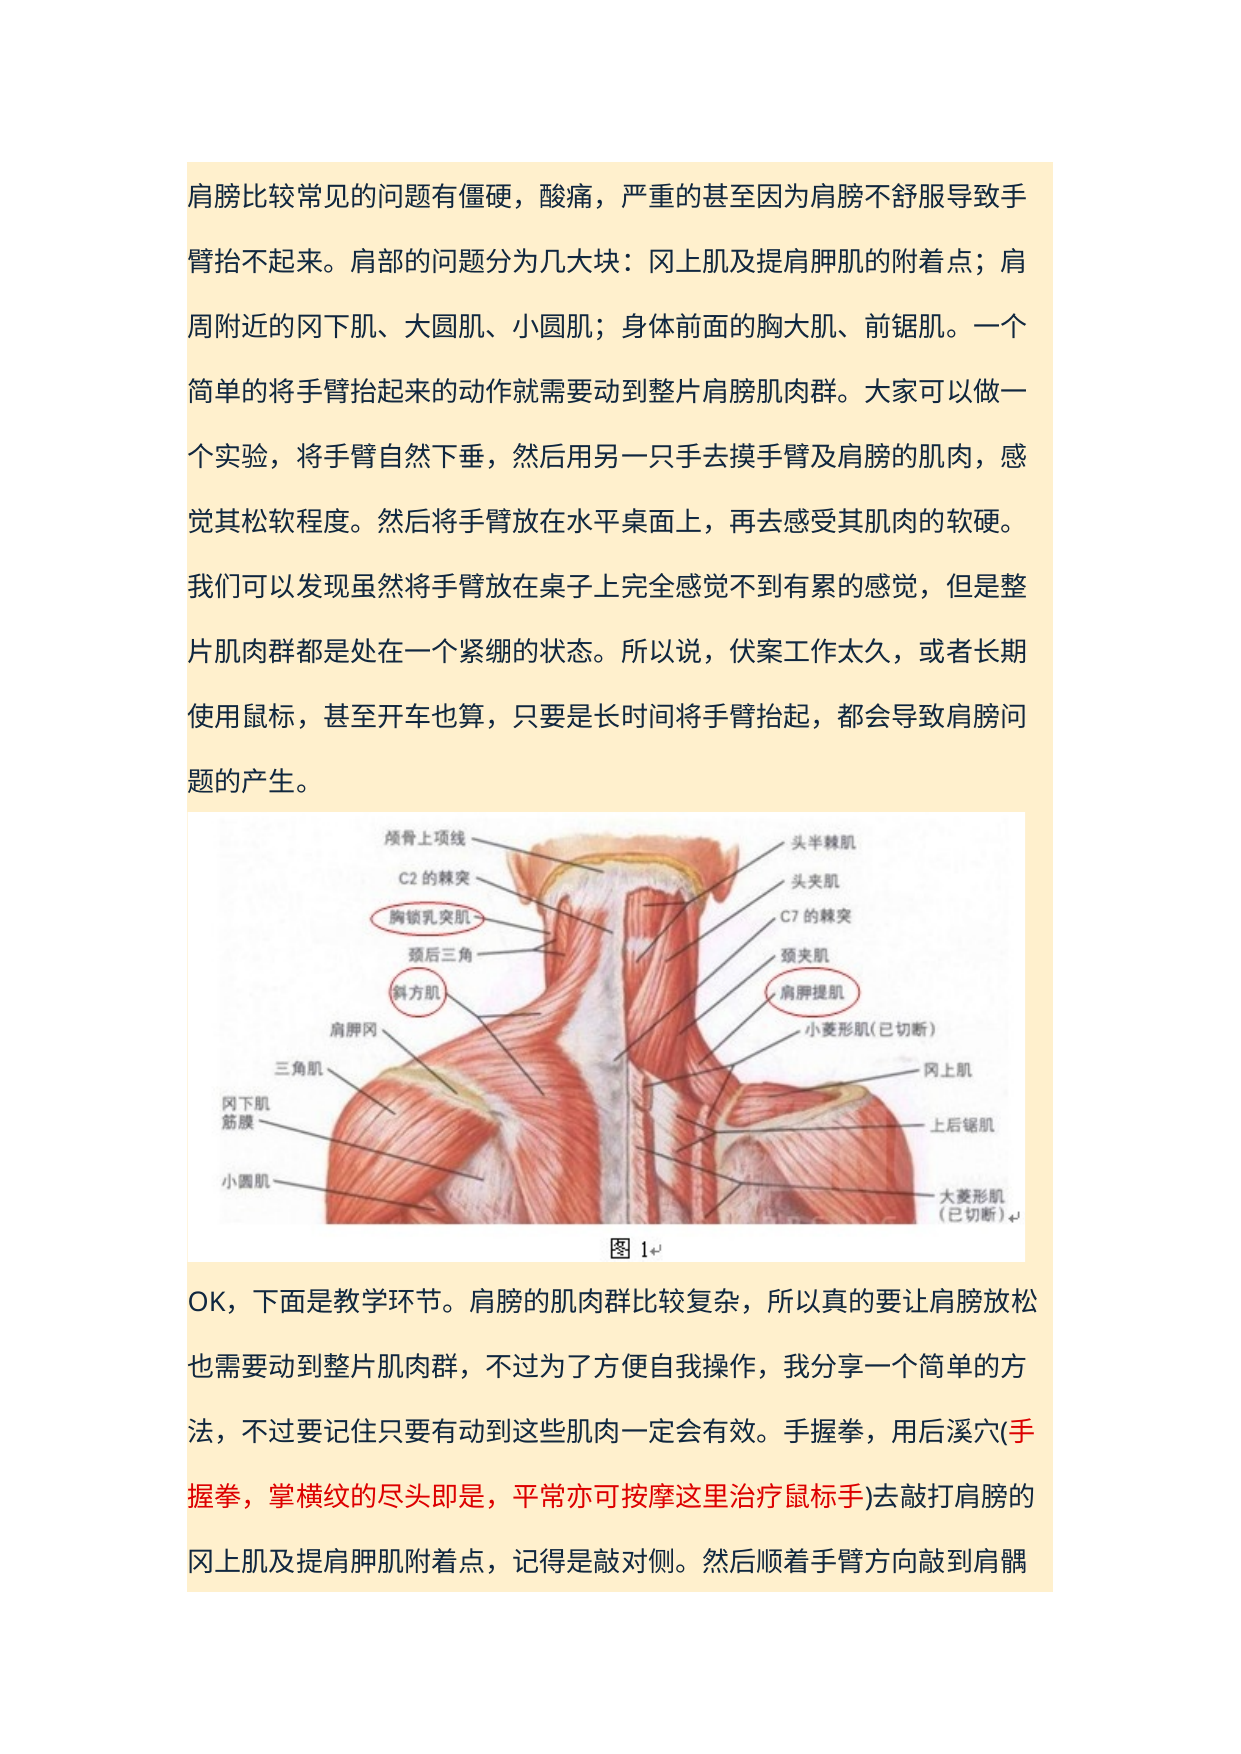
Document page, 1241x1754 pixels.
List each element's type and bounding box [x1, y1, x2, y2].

picture [187, 812, 1025, 1262]
text [187, 162, 1053, 1592]
